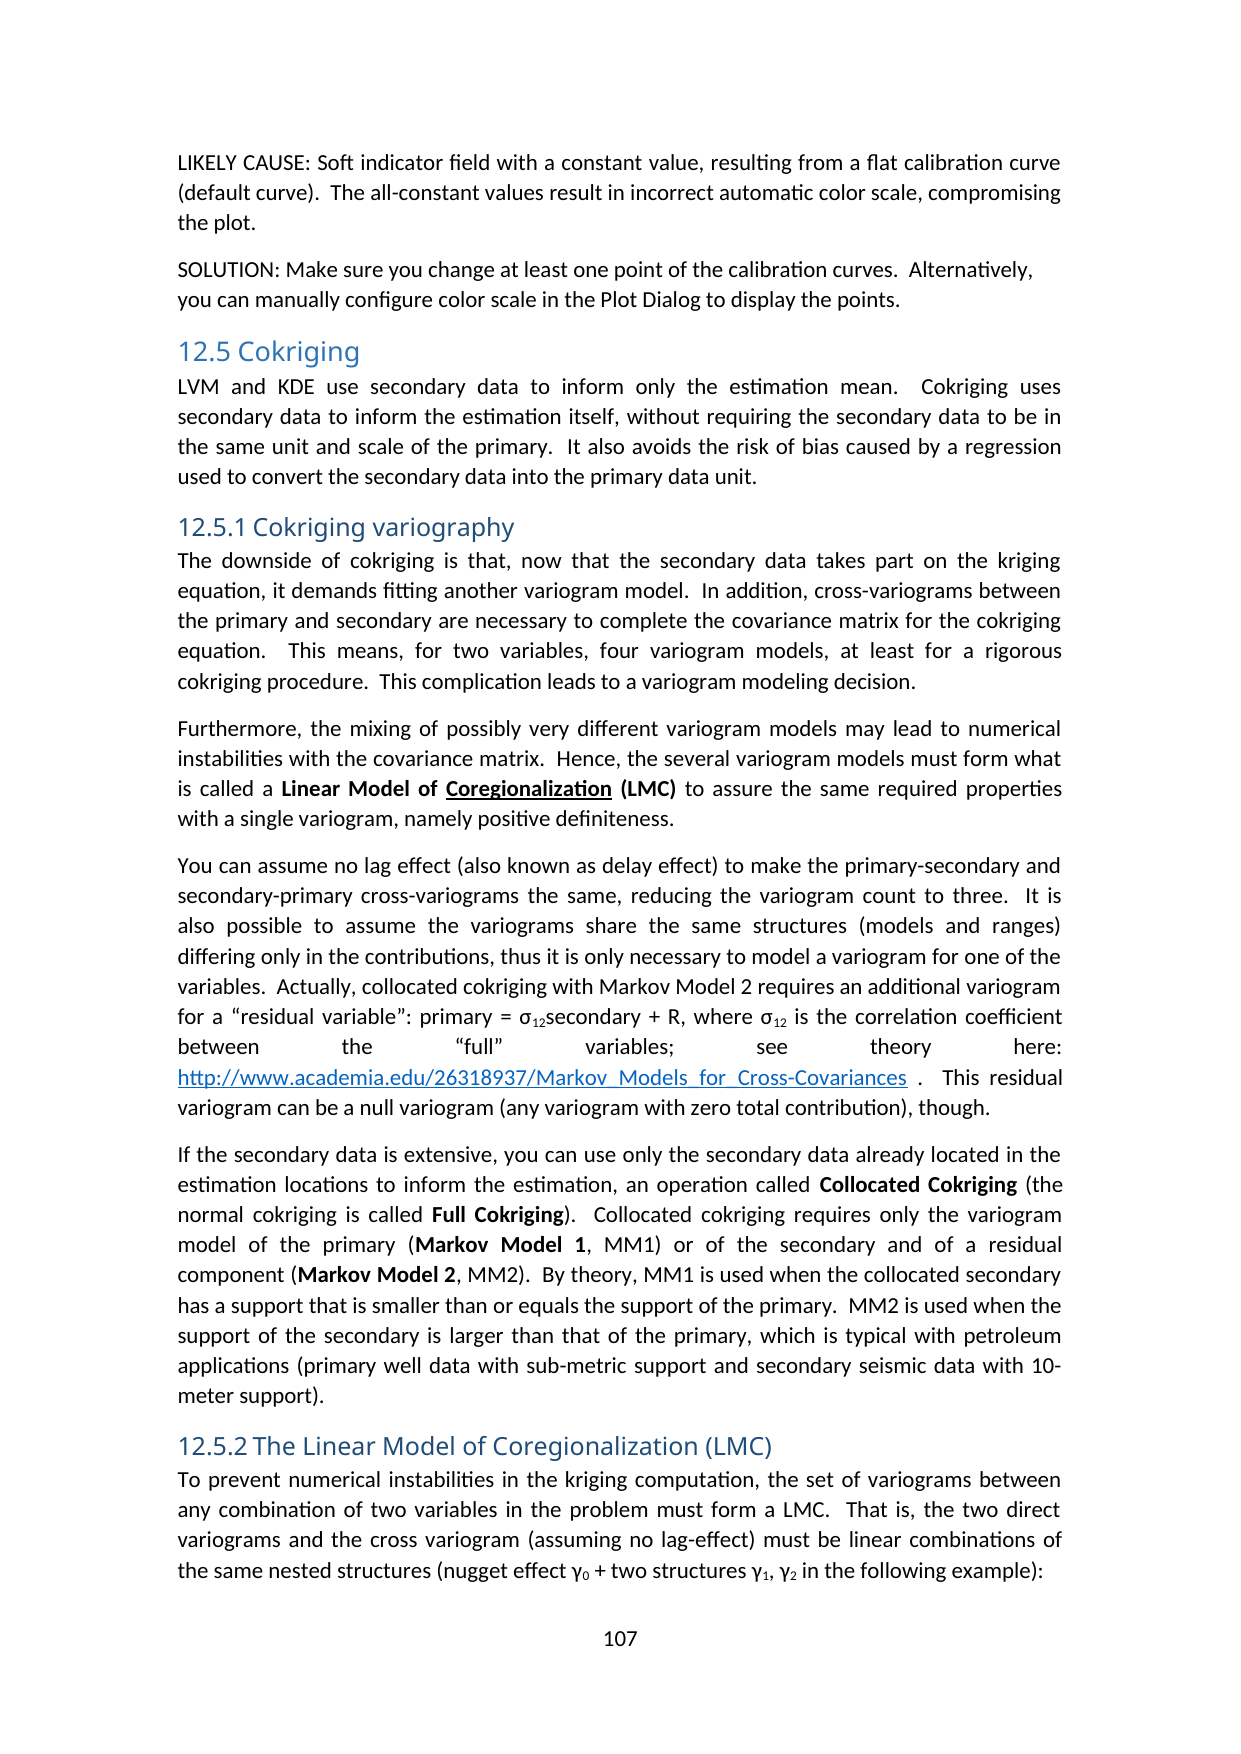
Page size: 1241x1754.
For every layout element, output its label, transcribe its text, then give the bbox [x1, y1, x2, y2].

text If the secondary data is extensive, you can use only the secondary data already located in the estimation locations to inform the estimation, an operation called Collocated Cokriging (the normal cokriging is called Full Cokriging). Collocated cokriging requires only the variogram model of the primary (Markov Model 1, MM1) or of the secondary and of a residual component (Markov Model 2, MM2). By theory, MM1 is used when the collocated secondary has a support that is smaller than or equals the support of the primary. MM2 is used when the support of the secondary is larger than that of the primary, which is typical with petroleum applications (primary well data with sub-metric support and secondary seismic data with 10-meter support). [177, 1140, 1063, 1409]
text LIKELY CAUSE: Soft indicator field with a constant value, resulting from a flat calibration curve (default curve). The all-constant values result in incorrect automatic color scale, compromising the plot. [177, 148, 1063, 236]
text Furthermore, the mixing of possibly very different variogram models may lead to numerical instabilities with the covariance matrix. Hence, the several variogram models must form what is called a Linear Model of Coregionalization (LMC) to assure the same required properties with a single variogram, namely positive definiteness. [177, 714, 1063, 832]
subtitle Cokriging [177, 332, 1063, 369]
text You can assume no lag effect (also known as delay effect) to make the primary-secondary and secondary-primary cross-variograms the same, reducing the variogram count to three. It is also possible to assume the variograms share the same structures (models and ranges) differing only in the contributions, thus it is only necessary to model a variogram for one of the variables. Actually, collocated cokriging with Markov Model 2 requires an additional variogram for a “residual variable”: primary = σ12secondary + R, where σ12 is the correlation coefficient between the “full” variables; see theory here: http://www.academia.edu/26318937/Markov_Models_for_Cross-Covariances . This residual variogram can be a null variogram (any variogram with zero total contribution), though. [177, 851, 1063, 1121]
text To prevent numerical instabilities in the kriging computation, the set of variograms between any combination of two variables in the problem must form a LMC. That is, the two direct variograms and the cross variogram (assuming no lag-effect) must be linear combinations of the same nested structures (nugget effect γ0 + two structures γ1, γ2 in the following example): [177, 1465, 1063, 1584]
text LVM and KDE use secondary data to inform only the estimation mean. Cokriging uses secondary data to inform the estimation itself, without requiring the secondary data to be in the same unit and scale of the primary. It also avoids the risk of bias caused by a regression used to convert the secondary data into the primary data unit. [177, 372, 1063, 490]
text The downside of cokriging is that, now that the secondary data takes part on the kriging equation, it demands fitting another variogram model. In addition, cross-variograms between the primary and secondary are necessary to complete the covariance matrix for the cokriging equation. This means, for two variables, four variogram models, at least for a rigorous cokriging procedure. This complication leads to a variogram modeling decision. [177, 546, 1063, 695]
subtitle Cokriging variography [177, 509, 1063, 543]
text SOLUTION: Make sure you change at least one point of the calibration curves. Alternatively, you can manually configure color scale in the Plot Dialog to display the points. [177, 255, 1063, 313]
subtitle The Linear Model of Coregionalization (LMC) [177, 1428, 1063, 1462]
